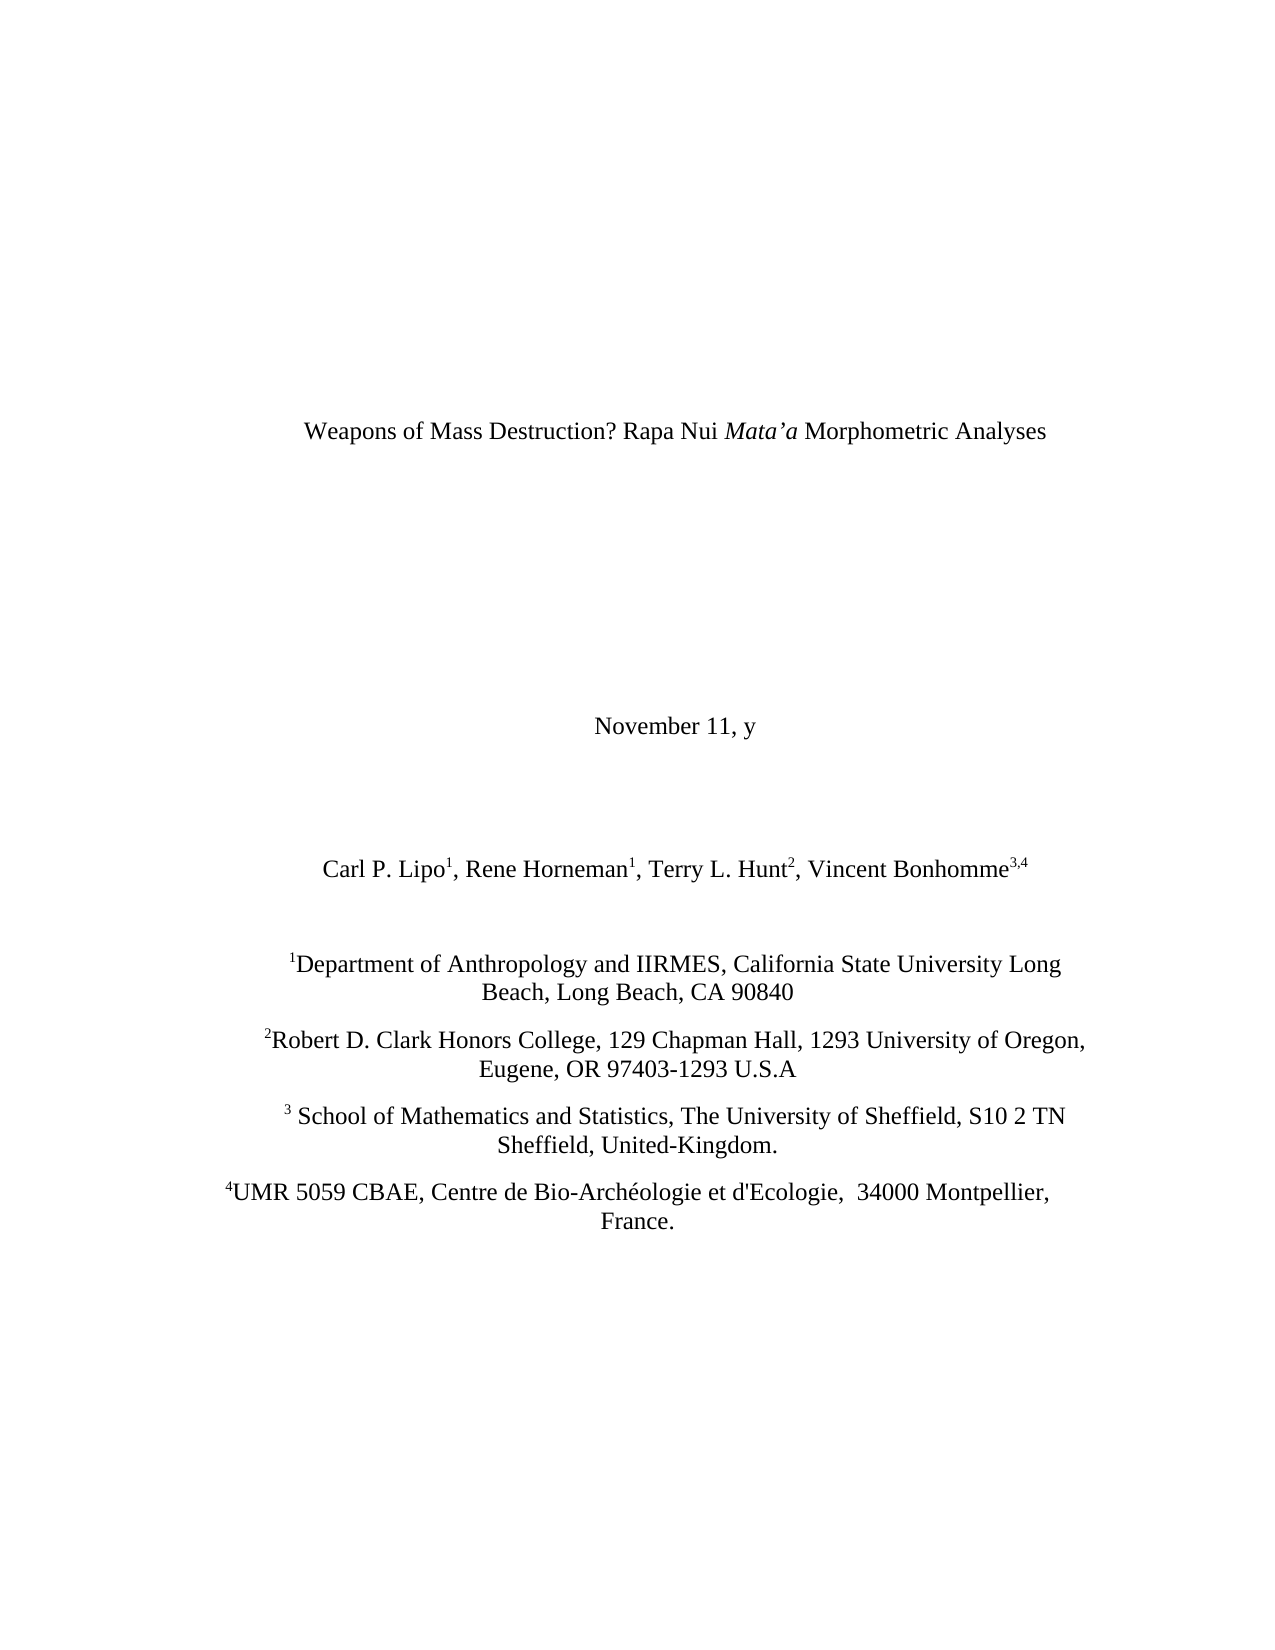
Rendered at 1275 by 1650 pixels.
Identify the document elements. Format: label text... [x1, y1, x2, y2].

title Carl P. Lipo1, Rene Horneman1, Terry L. Hunt2, Vincent Bonhomme3,4 [187, 854, 1087, 882]
title 1Department of Anthropology and IIRMES, California State University Long Beach, Long Beach, CA 90840 [187, 949, 1087, 1006]
title November 4, 2014 [187, 711, 1087, 740]
title Weapons of Mass Destruction? Rapa Nui Mata’a Morphometric Analyses [187, 416, 1087, 445]
title 2Robert D. Clark Honors College, 129 Chapman Hall, 1293 University of Oregon, Eugene, OR 97403-1293 U.S.A [187, 1025, 1087, 1082]
title 4UMR 5059 CBAE, Centre de Bio-Archéologie et d'Ecologie, 34000 Montpellier, France. [187, 1177, 1087, 1235]
title 3 School of Mathematics and Statistics, The University of Sheffield, S10 2 TN Sheffield, United-Kingdom. [187, 1101, 1087, 1159]
